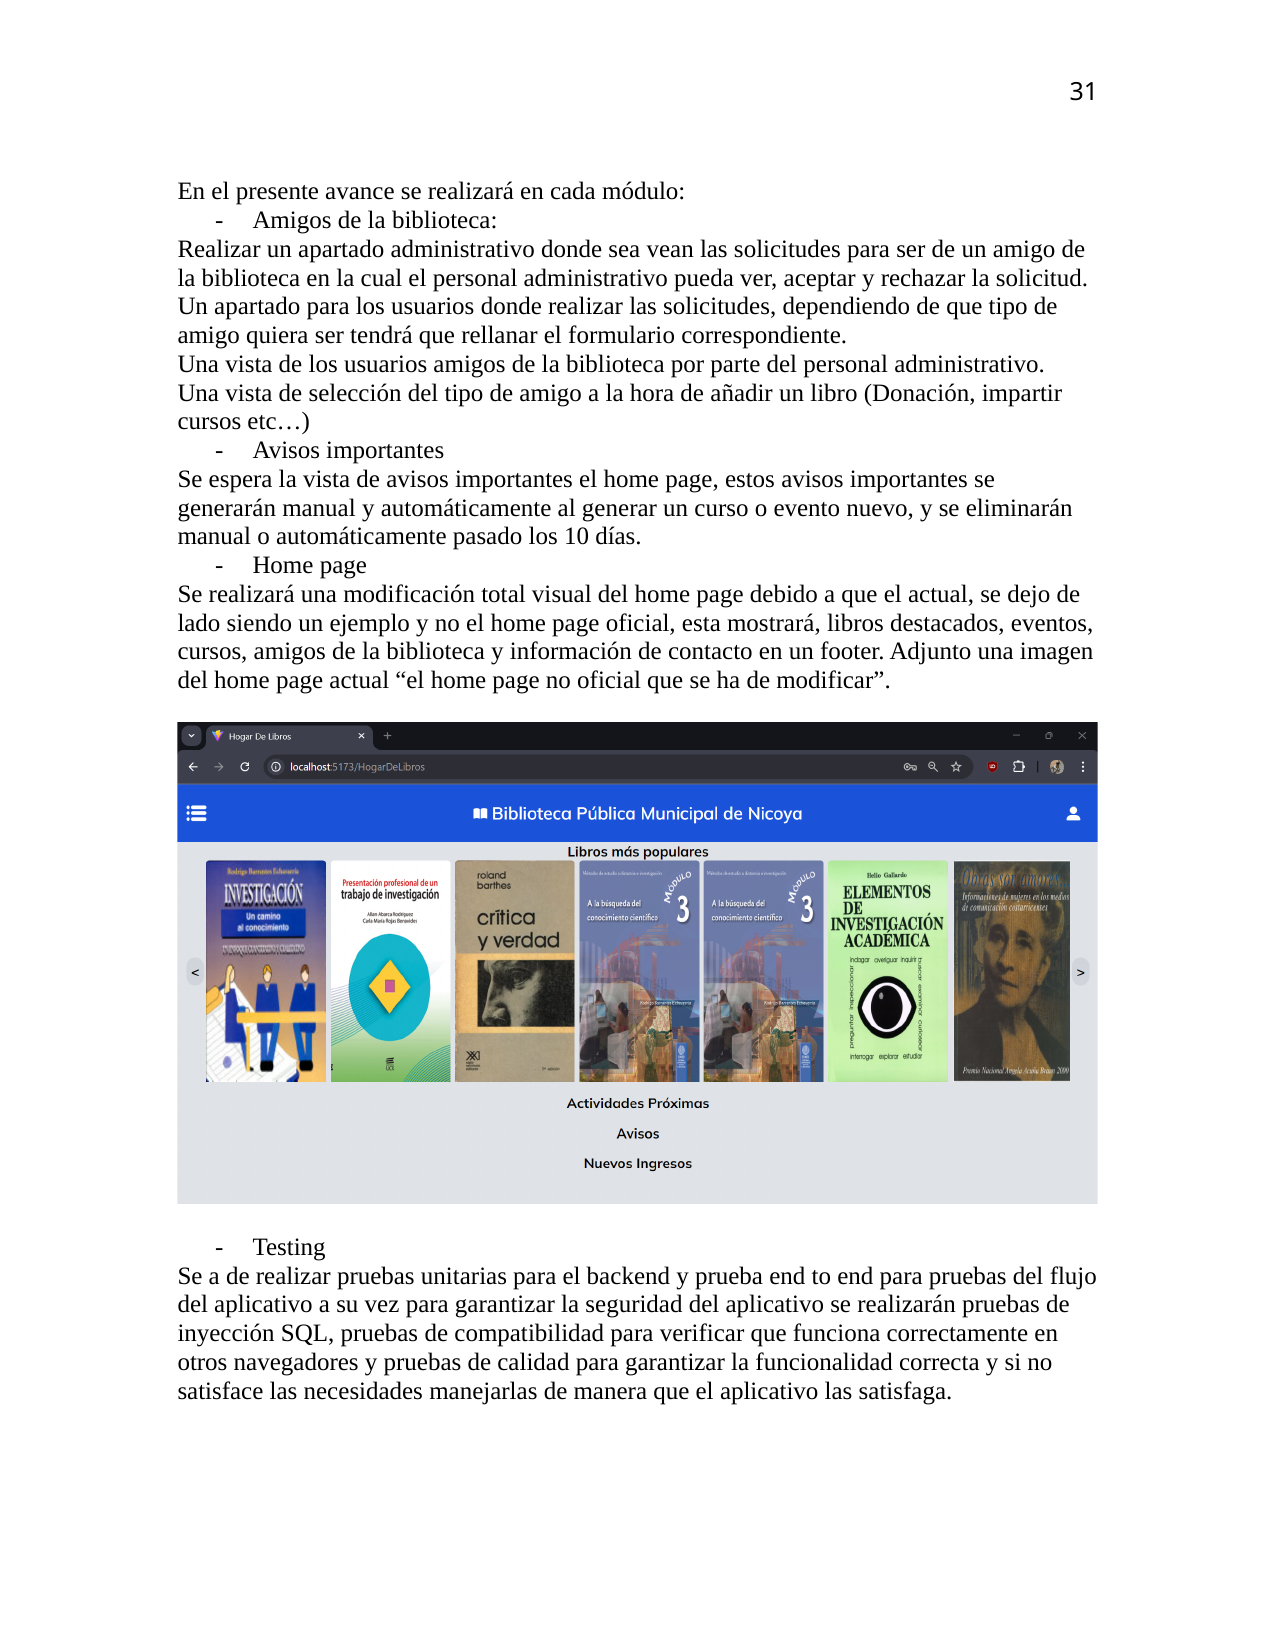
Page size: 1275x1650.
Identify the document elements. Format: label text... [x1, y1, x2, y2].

text En el presente avance se realizará en cada módulo: [177, 176, 1098, 205]
text Realizar un apartado administrativo donde sea vean las solicitudes para ser de un amigo de la biblioteca en la cual el personal administrativo pueda ver, aceptar y rechazar la solicitud. [177, 234, 1098, 291]
text Se a de realizar pruebas unitarias para el backend y prueba end to end para pruebas del flujo del aplicativo a su vez para garantizar la seguridad del aplicativo se realizarán pruebas de inyección SQL, pruebas de compatibilidad para verificar que funciona correctamente en otros navegadores y pruebas de calidad para garantizar la funcionalidad correcta y si no satisface las necesidades manejarlas de manera que el aplicativo las satisfaga. [177, 1261, 1098, 1404]
text Un apartado para los usuarios donde realizar las solicitudes, dependiendo de que tipo de amigo quiera ser tendrá que rellanar el formulario correspondiente. [177, 291, 1098, 349]
list Home page [215, 550, 1098, 579]
text Se realizará una modificación total visual del home page debido a que el actual, se dejo de lado siendo un ejemplo y no el home page oficial, esta mostrará, libros destacados, eventos, cursos, amigos de la biblioteca y información de contacto en un footer. Adjunto una imagen del home page actual “el home page no oficial que se ha de modificar”. [177, 579, 1098, 694]
list Avisos importantes [215, 435, 1098, 464]
text Una vista de selección del tipo de amigo a la hora de añadir un libro (Donación, impartir cursos etc…) [177, 378, 1098, 435]
list Testing [215, 1232, 1098, 1261]
text Se espera la vista de avisos importantes el home page, estos avisos importantes se generarán manual y automáticamente al generar un curso o evento nuevo, y se eliminarán manual o automáticamente pasado los 10 días. [177, 464, 1098, 550]
list Amigos de la biblioteca: [215, 205, 1098, 234]
picture [177, 722, 1098, 1204]
text Una vista de los usuarios amigos de la biblioteca por parte del personal administrativo. [177, 349, 1098, 378]
